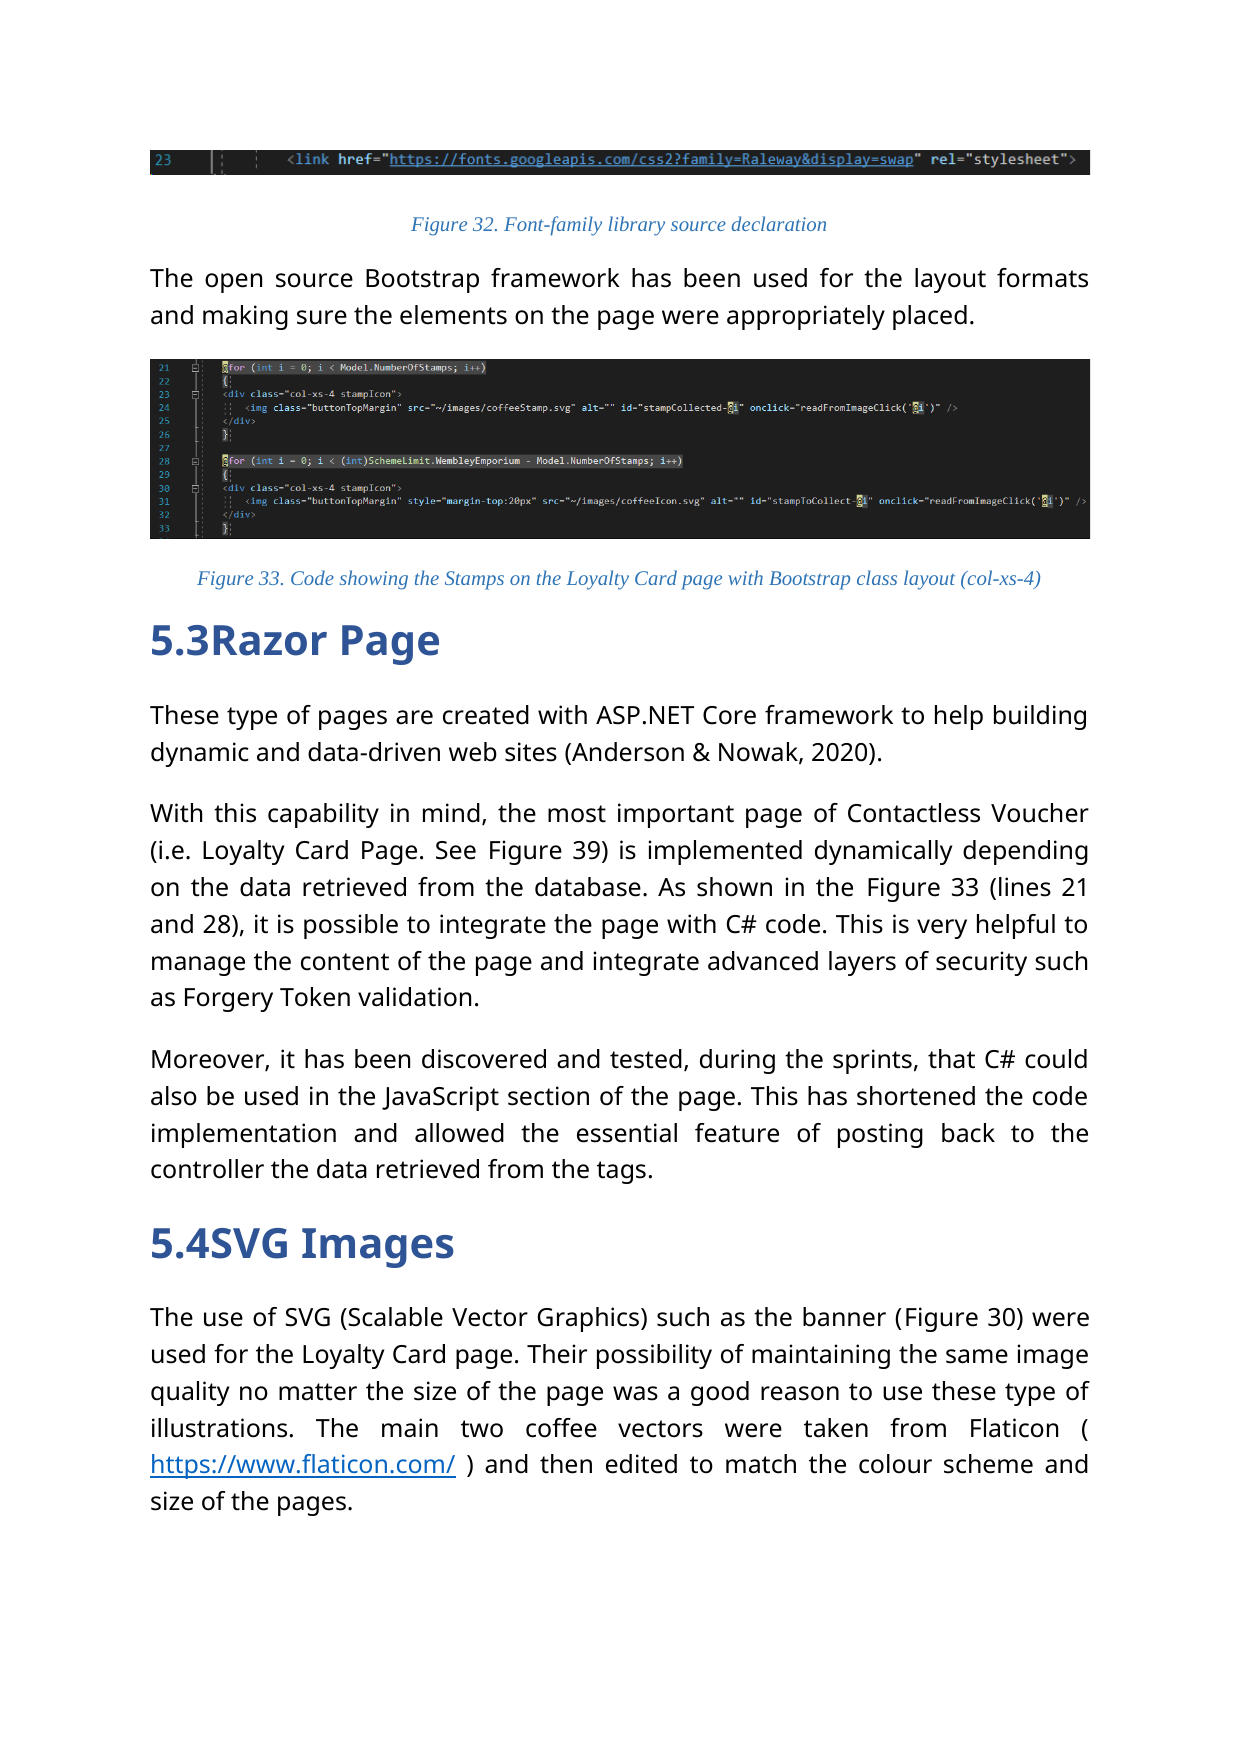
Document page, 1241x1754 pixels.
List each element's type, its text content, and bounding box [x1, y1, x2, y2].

text The open source Bootstrap framework has been used for the layout formats and making sure the elements on the page were appropriately placed. [150, 261, 1090, 332]
subtitle SVG Images [150, 1214, 1090, 1271]
picture [150, 359, 1091, 539]
text These type of pages are created with ASP.NET Core framework to help building dynamic and data-driven web sites . [150, 697, 1090, 768]
picture [150, 150, 1091, 175]
subtitle Razor Page [150, 611, 1090, 668]
text Moreover, it has been discovered and tested, during the sprints, that C# could also be used in the JavaScript section of the page. This has shortened the code implementation and allowed the essential feature of posting back to the controller the data retrieved from the tags. [150, 1042, 1090, 1186]
text The use of SVG (Scalable Vector Graphics) such as the banner (Figure 30) were used for the Loyalty Card page. Their possibility of maintaining the same image quality no matter the size of the page was a good reason to use these type of illustrations. The main two coffee vectors were taken from Flaticon ( https://www.flaticon.com/ ) and then edited to match the colour scheme and size of the pages. [150, 1300, 1090, 1518]
text Figure 32. Font-family library source declaration [150, 212, 1090, 236]
text With this capability in mind, the most important page of Contactless Voucher (i.e. Loyalty Card Page. See Figure 38) is implemented dynamically depending on the data retrieved from the database. As shown in the Figure 32 (lines 21 and 28), it is possible to integrate the page with C# code. This is very helpful to manage the content of the page and integrate advanced layers of security such as Forgery Token validation. [150, 796, 1090, 1014]
